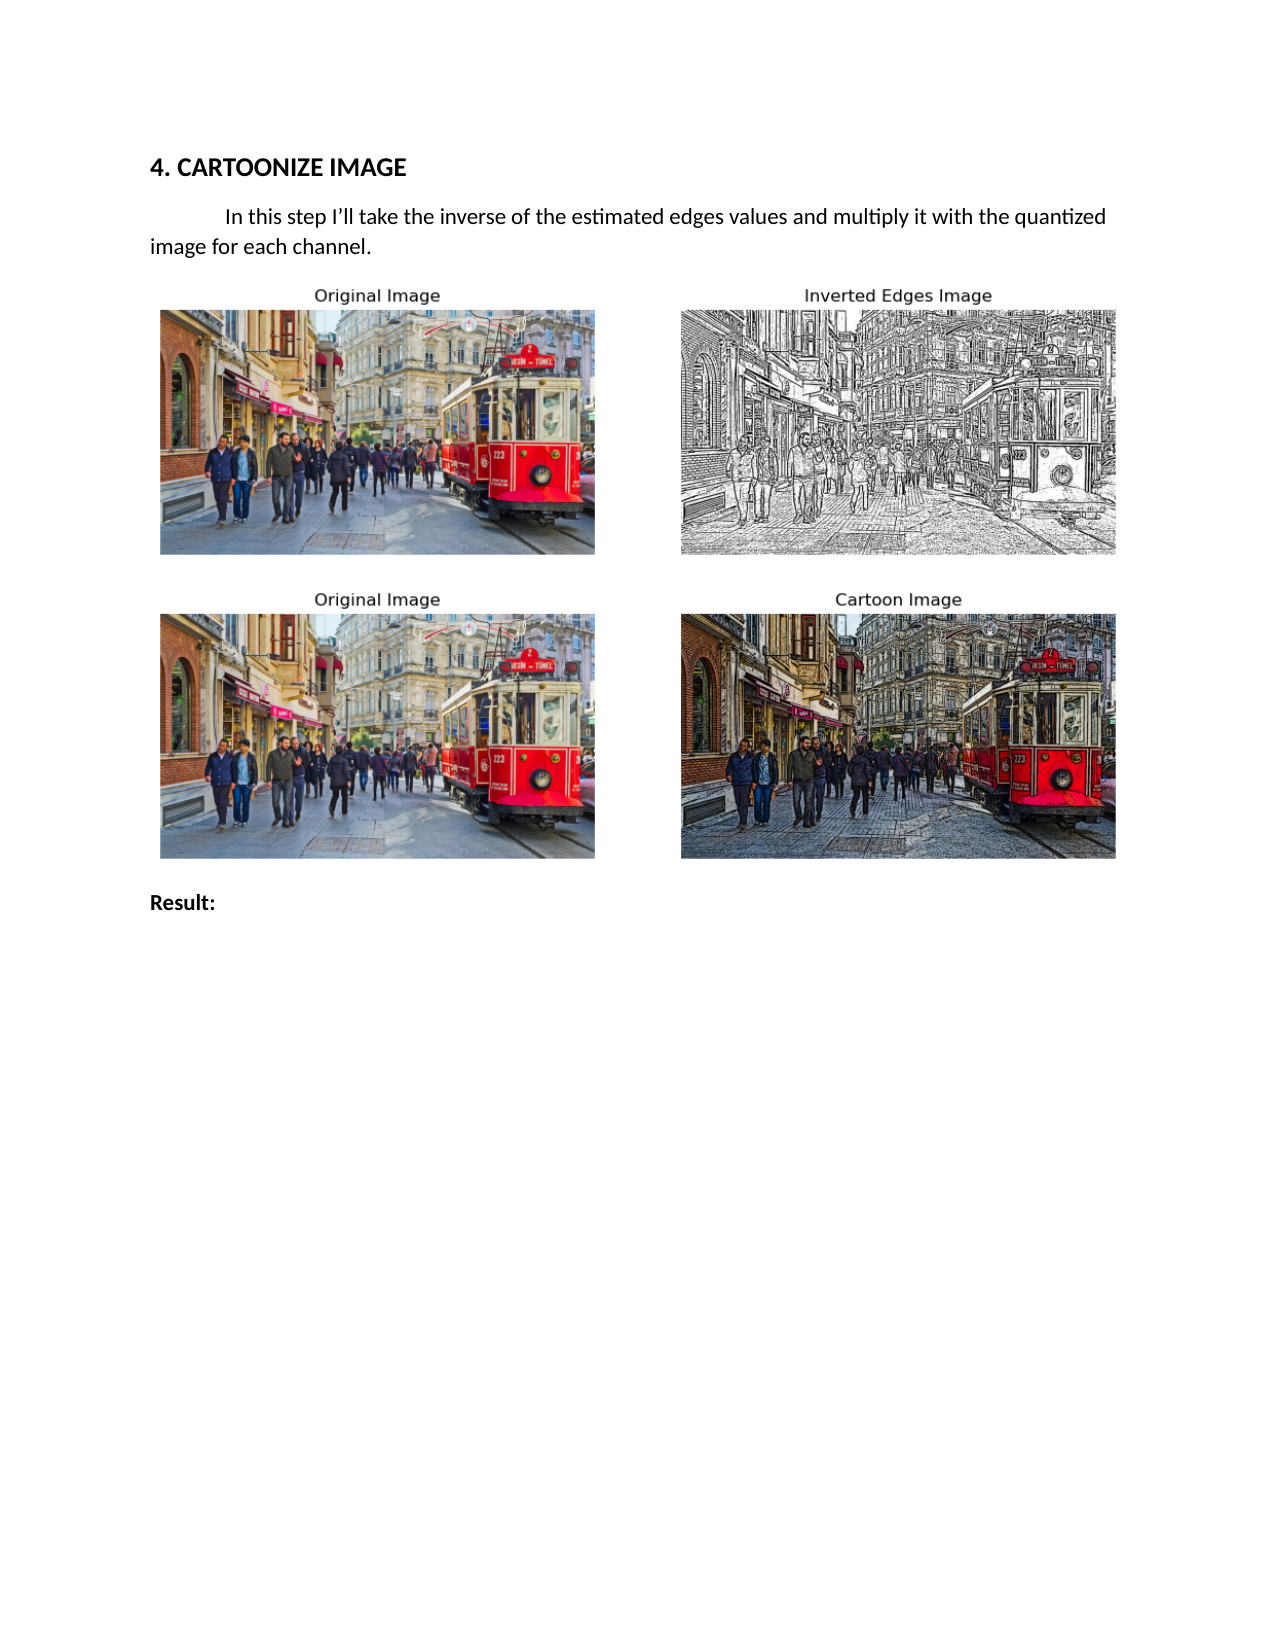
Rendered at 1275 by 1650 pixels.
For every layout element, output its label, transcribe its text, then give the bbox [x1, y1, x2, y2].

picture [150, 279, 1125, 565]
text In this step I’ll take the inverse of the estimated edges values and multiply it with the quantized image for each channel. [150, 202, 1125, 261]
text 4. CARTOONIZE IMAGE [150, 150, 1125, 183]
text Result: [150, 888, 1125, 916]
picture [150, 583, 1125, 869]
